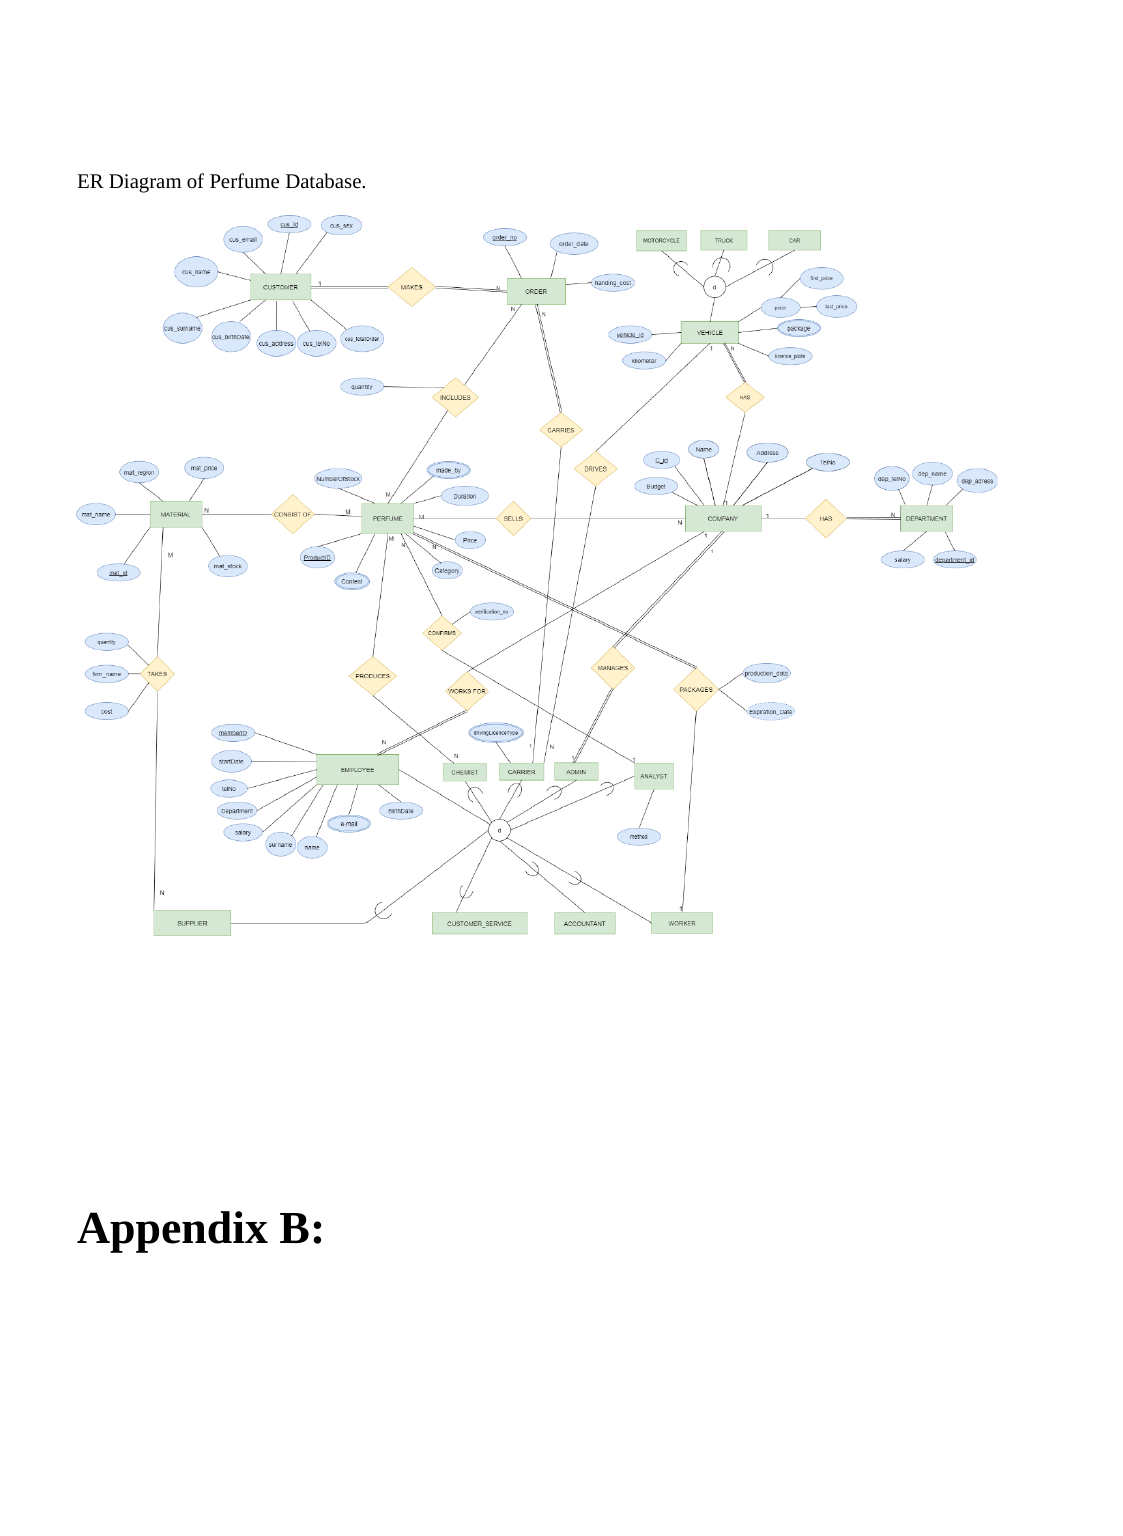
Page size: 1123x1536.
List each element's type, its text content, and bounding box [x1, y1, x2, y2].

picture [76, 215, 998, 936]
text Appendix B: [77, 1200, 998, 1253]
text ER Diagram of Perfume Database. [77, 169, 998, 193]
